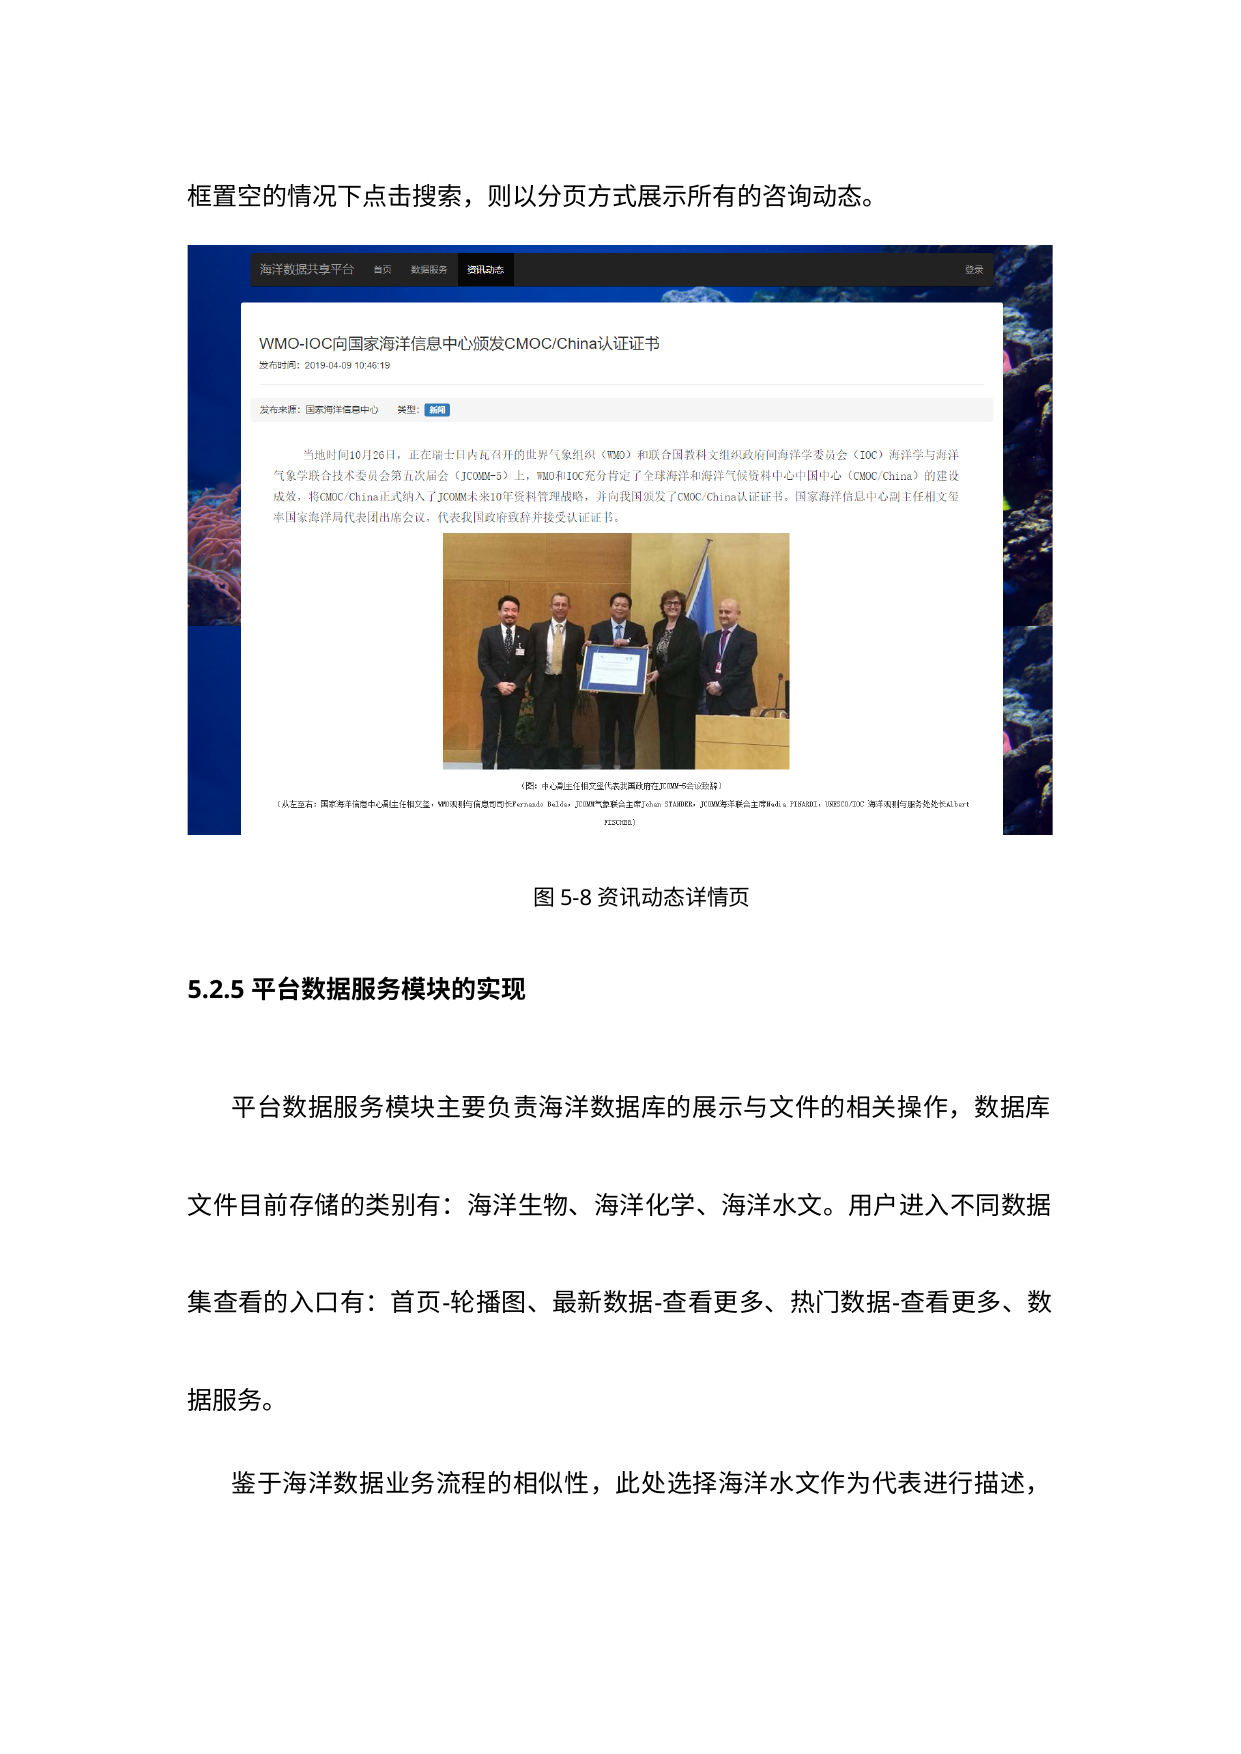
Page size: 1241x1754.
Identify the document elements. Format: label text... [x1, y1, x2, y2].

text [187, 1449, 1053, 1514]
text 图5-8 资讯动态详情页 [187, 879, 1053, 912]
subtitle 5.2.5 平台数据服务模块的实现 [187, 955, 1053, 1020]
text 平台数据服务模块主要负责海洋数据库的展示与文件的相关操作，数据库文件目前存储的类别有：海洋生物、海洋化学、海洋水文。用户进入不同数据集查看的入口有：首页-轮播图、最新数据-查看更多、热门数据-查看更多、数据服务。 [187, 1073, 1053, 1431]
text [187, 162, 1053, 227]
picture [187, 245, 1053, 835]
